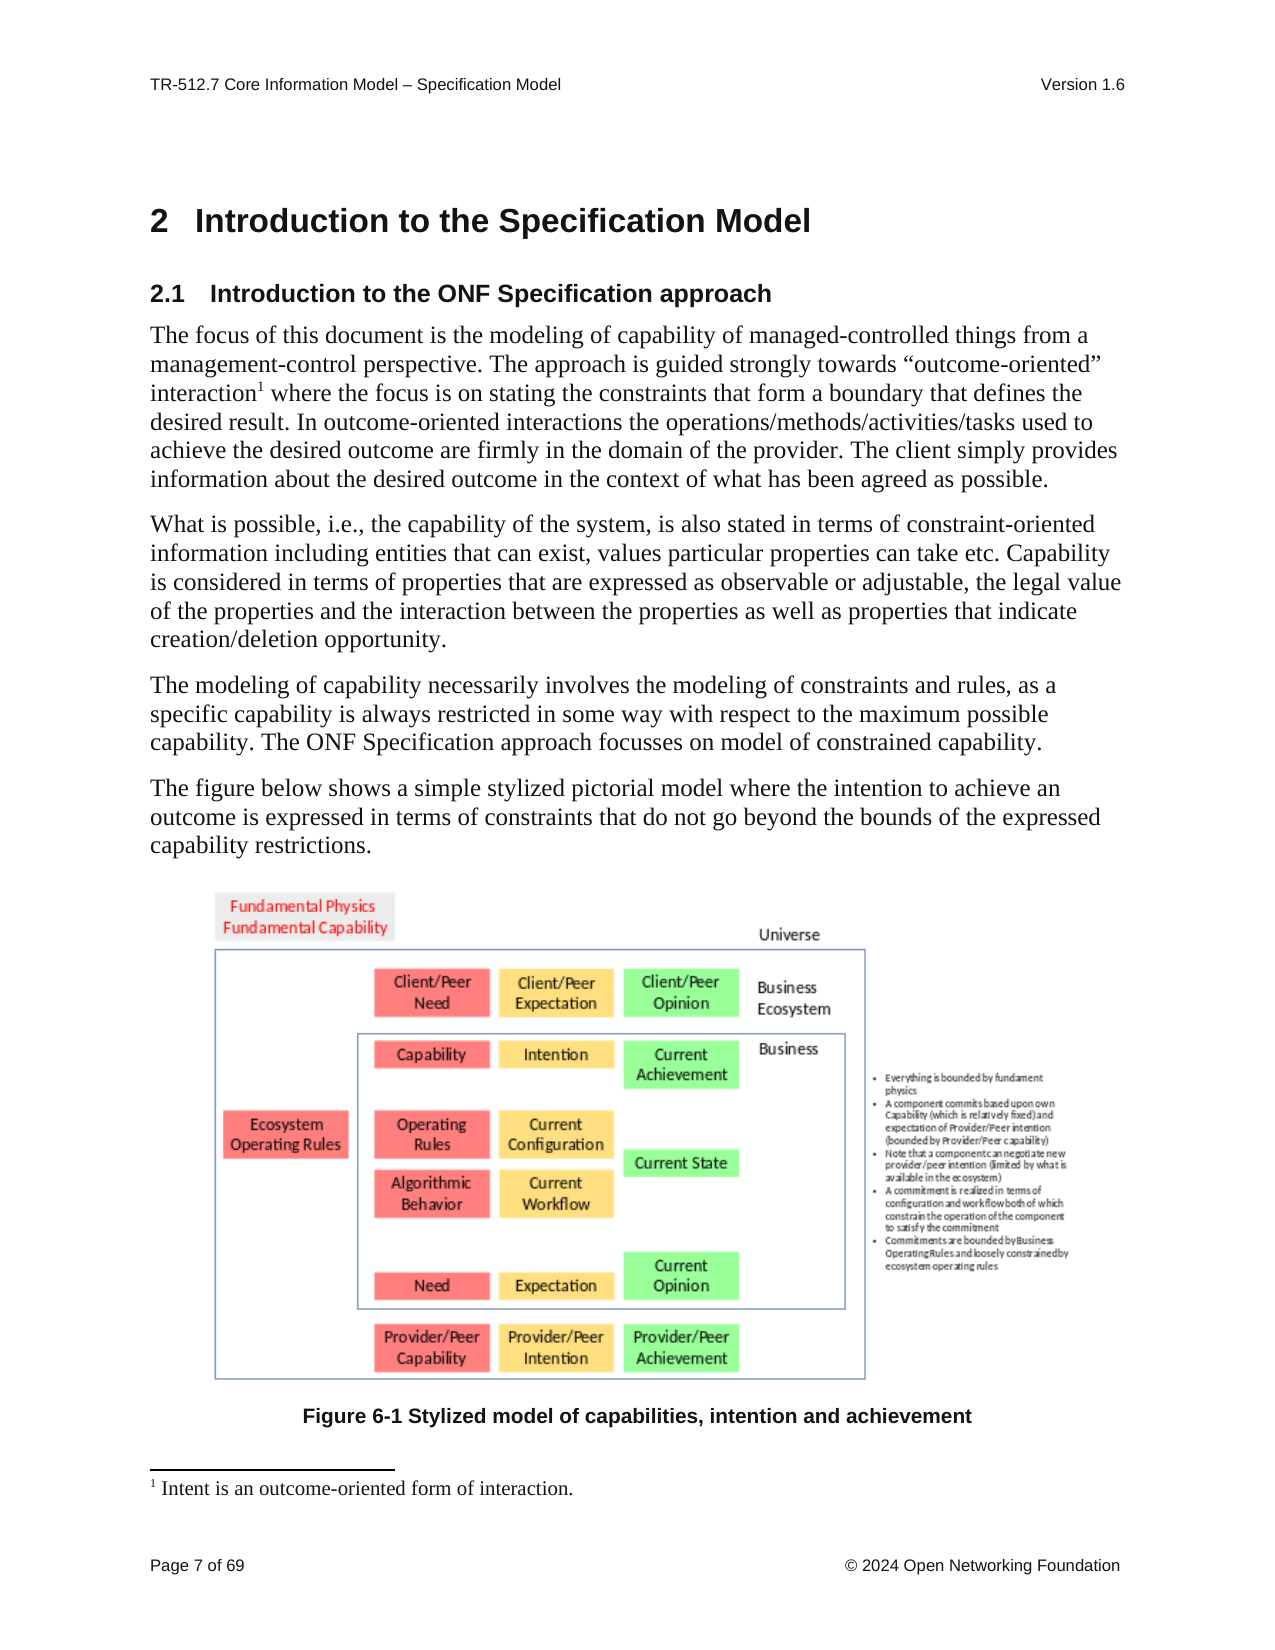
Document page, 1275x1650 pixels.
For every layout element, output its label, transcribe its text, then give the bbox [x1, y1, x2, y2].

text The figure below shows a simple stylized pictorial model where the intention to achieve an outcome is expressed in terms of constraints that do not go beyond the bounds of the expressed capability restrictions. [150, 773, 1125, 859]
text The focus of this document is the modeling of capability of managed-controlled things from a management-control perspective. The approach is guided strongly towards “outcome-oriented” interaction where the focus is on stating the constraints that form a boundary that defines the desired result. In outcome-oriented interactions the operations/methods/activities/tasks used to achieve the desired outcome are firmly in the domain of the provider. The client simply provides information about the desired outcome in the context of what has been agreed as possible. [150, 320, 1125, 493]
text The modeling of capability necessarily involves the modeling of constraints and rules, as a specific capability is always restricted in some way with respect to the maximum possible capability. The ONF Specification approach focusses on model of constrained capability. [150, 670, 1125, 756]
text What is possible, i.e., the capability of the system, is also stated in terms of constraint-oriented information including entities that can exist, values particular properties can take etc. Capability is considered in terms of properties that are expressed as observable or adjustable, the legal value of the properties and the interaction between the properties as well as properties that indicate creation/deletion opportunity. [150, 509, 1125, 653]
subtitle Introduction to the Specification Model [150, 196, 1125, 242]
subtitle Introduction to the ONF Specification approach [150, 279, 1125, 308]
